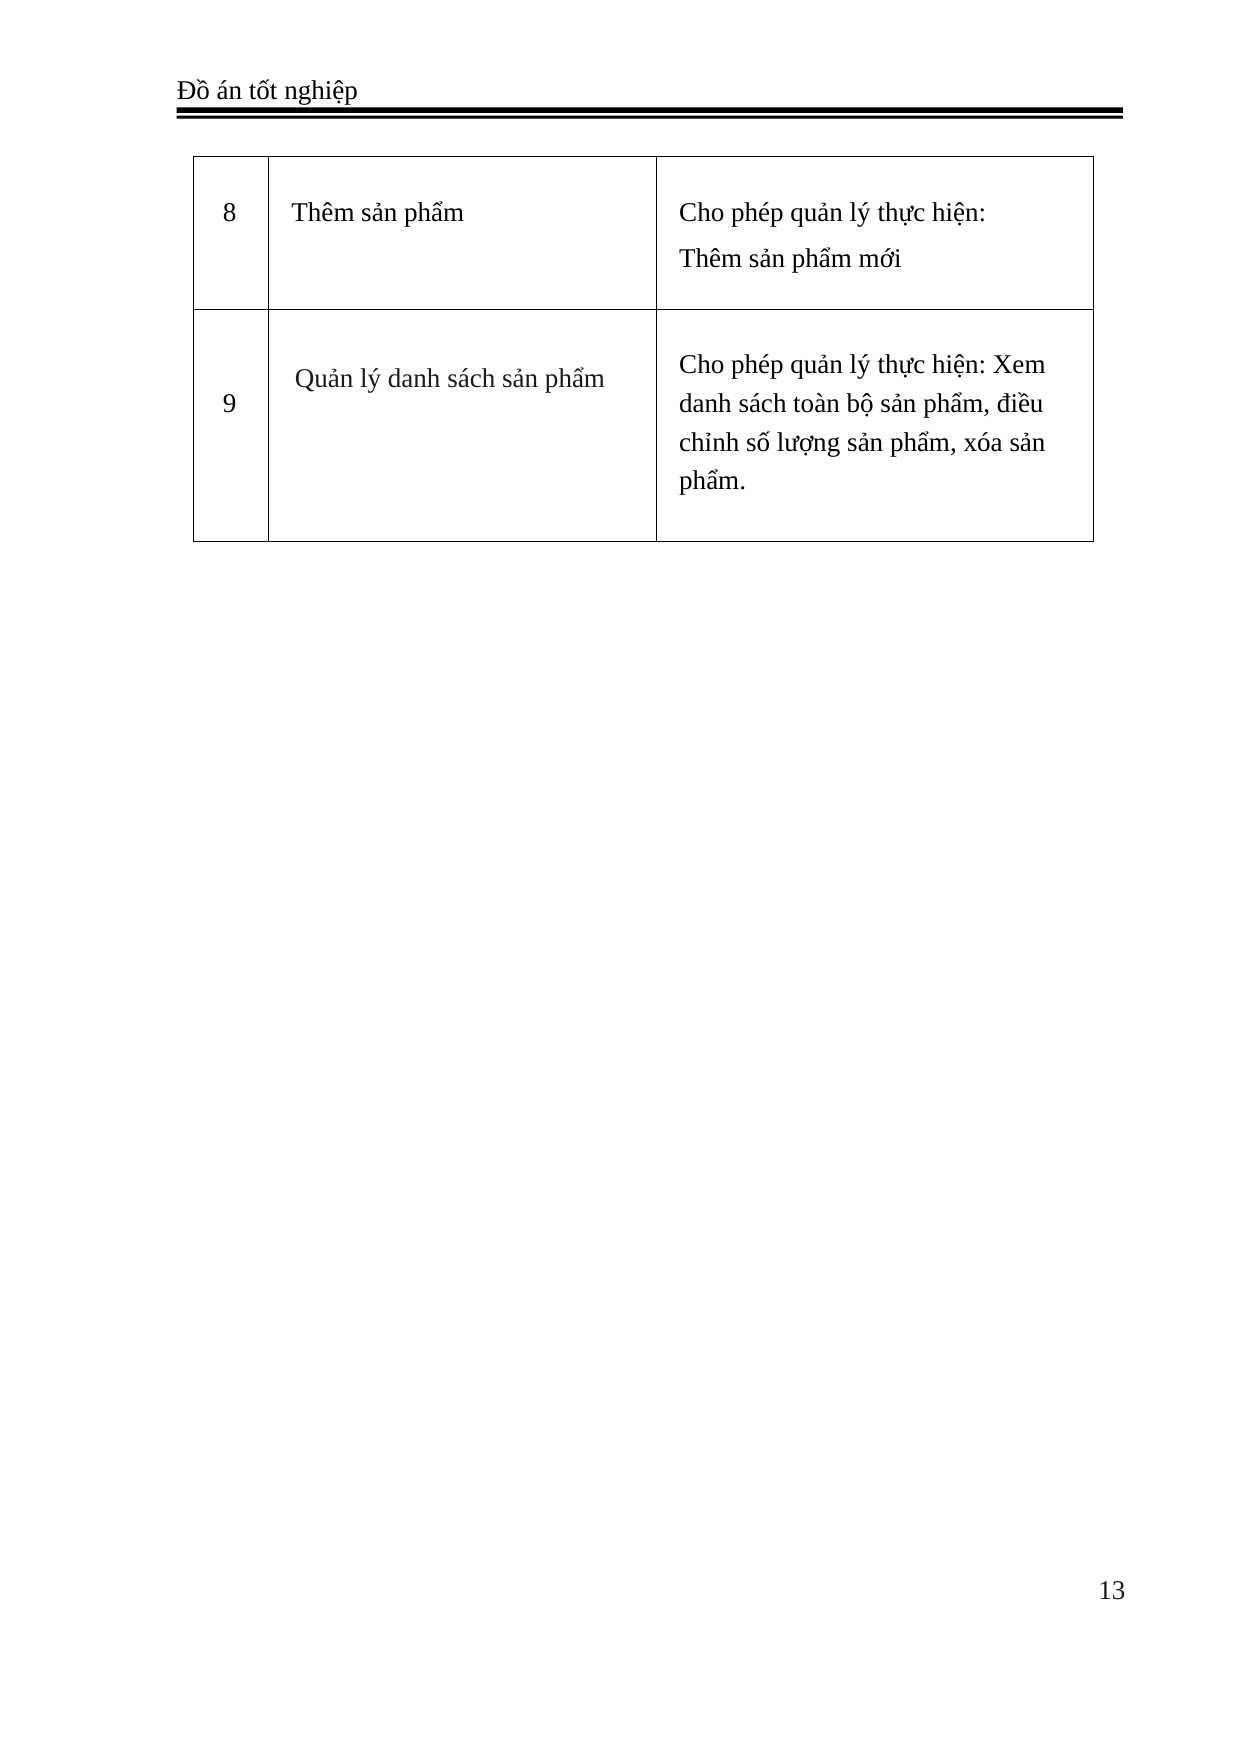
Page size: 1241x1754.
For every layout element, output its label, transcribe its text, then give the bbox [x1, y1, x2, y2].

table_cell Cho phép quản lý thực hiện: Thêm sản phẩm mới [657, 157, 1093, 309]
table_cell 9 [194, 310, 268, 541]
table_cell Cho phép quản lý thực hiện: Xem danh sách toàn bộ sản phẩm, điều chỉnh số lượng sản phẩm, xóa sản phẩm. [657, 310, 1093, 541]
table_cell Quản lý danh sách sản phẩm [269, 310, 656, 541]
table_cell 8 [194, 157, 268, 309]
table_cell Thêm sản phẩm [269, 157, 656, 309]
